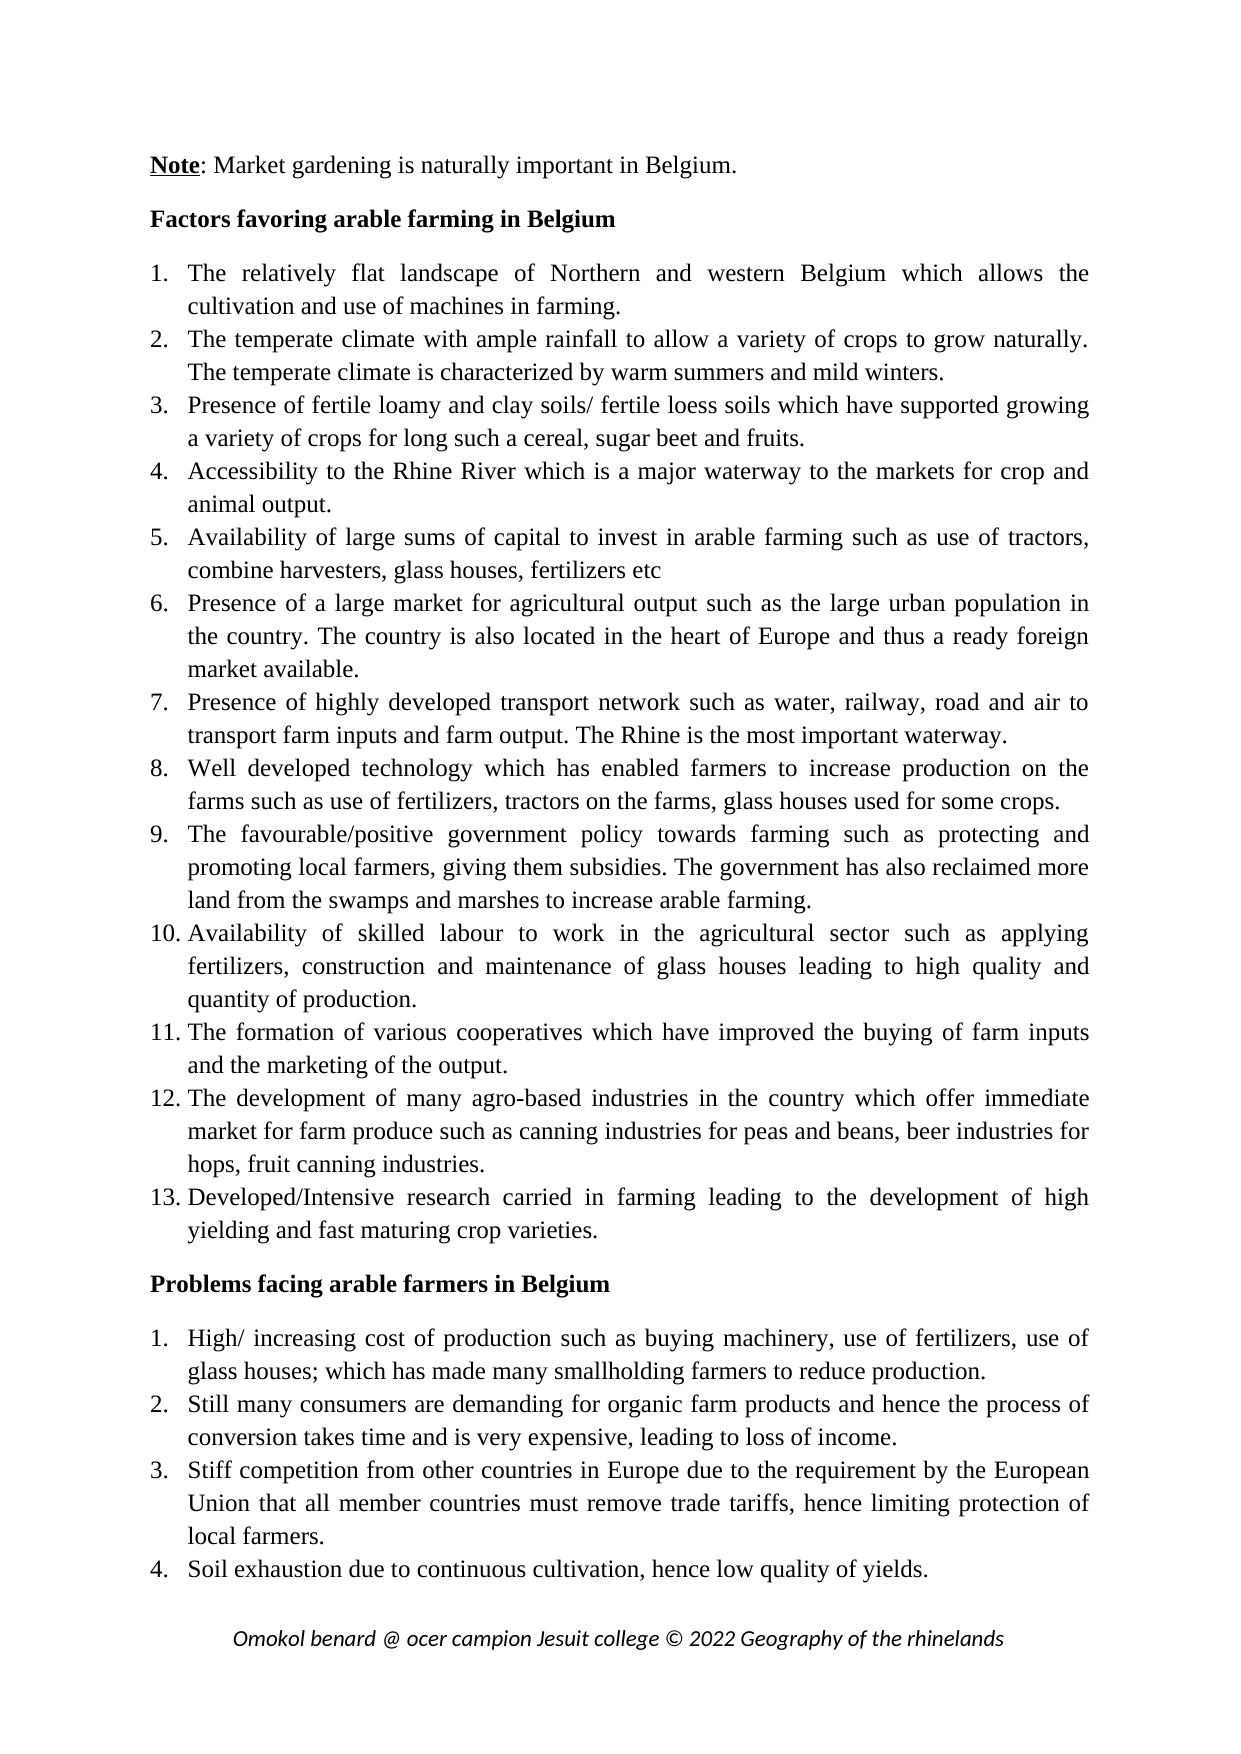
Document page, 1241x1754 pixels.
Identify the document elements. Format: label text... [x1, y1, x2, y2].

list Presence of fertile loamy and clay soils/ fertile loess soils which have supported growing a variety of crops for long such a cereal, sugar beet and fruits. [150, 390, 1090, 452]
list The development of many agro-based industries in the country which offer immediate market for farm produce such as canning industries for peas and beans, beer industries for hops, fruit canning industries. [150, 1083, 1090, 1178]
list Presence of a large market for agricultural output such as the large urban population in the country. The country is also located in the heart of Europe and thus a ready foreign market available. [150, 588, 1090, 683]
list Developed/Intensive research carried in farming leading to the development of high yielding and fast maturing crop varieties. [150, 1182, 1090, 1244]
list Accessibility to the Rhine River which is a major waterway to the markets for crop and animal output. [150, 456, 1090, 518]
list The favourable/positive government policy towards farming such as protecting and promoting local farmers, giving them subsidies. The government has also reclaimed more land from the swamps and marshes to increase arable farming. [150, 819, 1090, 914]
list The temperate climate with ample rainfall to allow a variety of crops to grow naturally. The temperate climate is characterized by warm summers and mild winters. [150, 324, 1090, 386]
list The formation of various cooperatives which have improved the buying of farm inputs and the marketing of the output. [150, 1017, 1090, 1079]
list High/ increasing cost of production such as buying machinery, use of fertilizers, use of glass houses; which has made many smallholding farmers to reduce production. [150, 1323, 1090, 1385]
list Well developed technology which has enabled farmers to increase production on the farms such as use of fertilizers, tractors on the farms, glass houses used for some crops. [150, 753, 1090, 815]
list Stiff competition from other countries in Europe due to the requirement by the European Union that all member countries must remove trade tariffs, hence limiting protection of local farmers. [150, 1455, 1090, 1550]
list Still many consumers are demanding for organic farm products and hence the process of conversion takes time and is very expensive, leading to loss of income. [150, 1389, 1090, 1451]
list Availability of skilled labour to work in the agricultural sector such as applying fertilizers, construction and maintenance of glass houses leading to high quality and quantity of production. [150, 918, 1090, 1013]
list Availability of large sums of capital to invest in arable farming such as use of tractors, combine harvesters, glass houses, fertilizers etc [150, 522, 1090, 584]
text Problems facing arable farmers in Belgium [150, 1269, 1090, 1298]
list Presence of highly developed transport network such as water, railway, road and air to transport farm inputs and farm output. The Rhine is the most important waterway. [150, 687, 1090, 749]
list Soil exhaustion due to continuous cultivation, hence low quality of yields. [150, 1554, 1090, 1583]
text Note: Market gardening is naturally important in Belgium. [150, 150, 1090, 179]
list The relatively flat landscape of Northern and western Belgium which allows the cultivation and use of machines in farming. [150, 258, 1090, 319]
text Factors favoring arable farming in Belgium [150, 204, 1090, 233]
